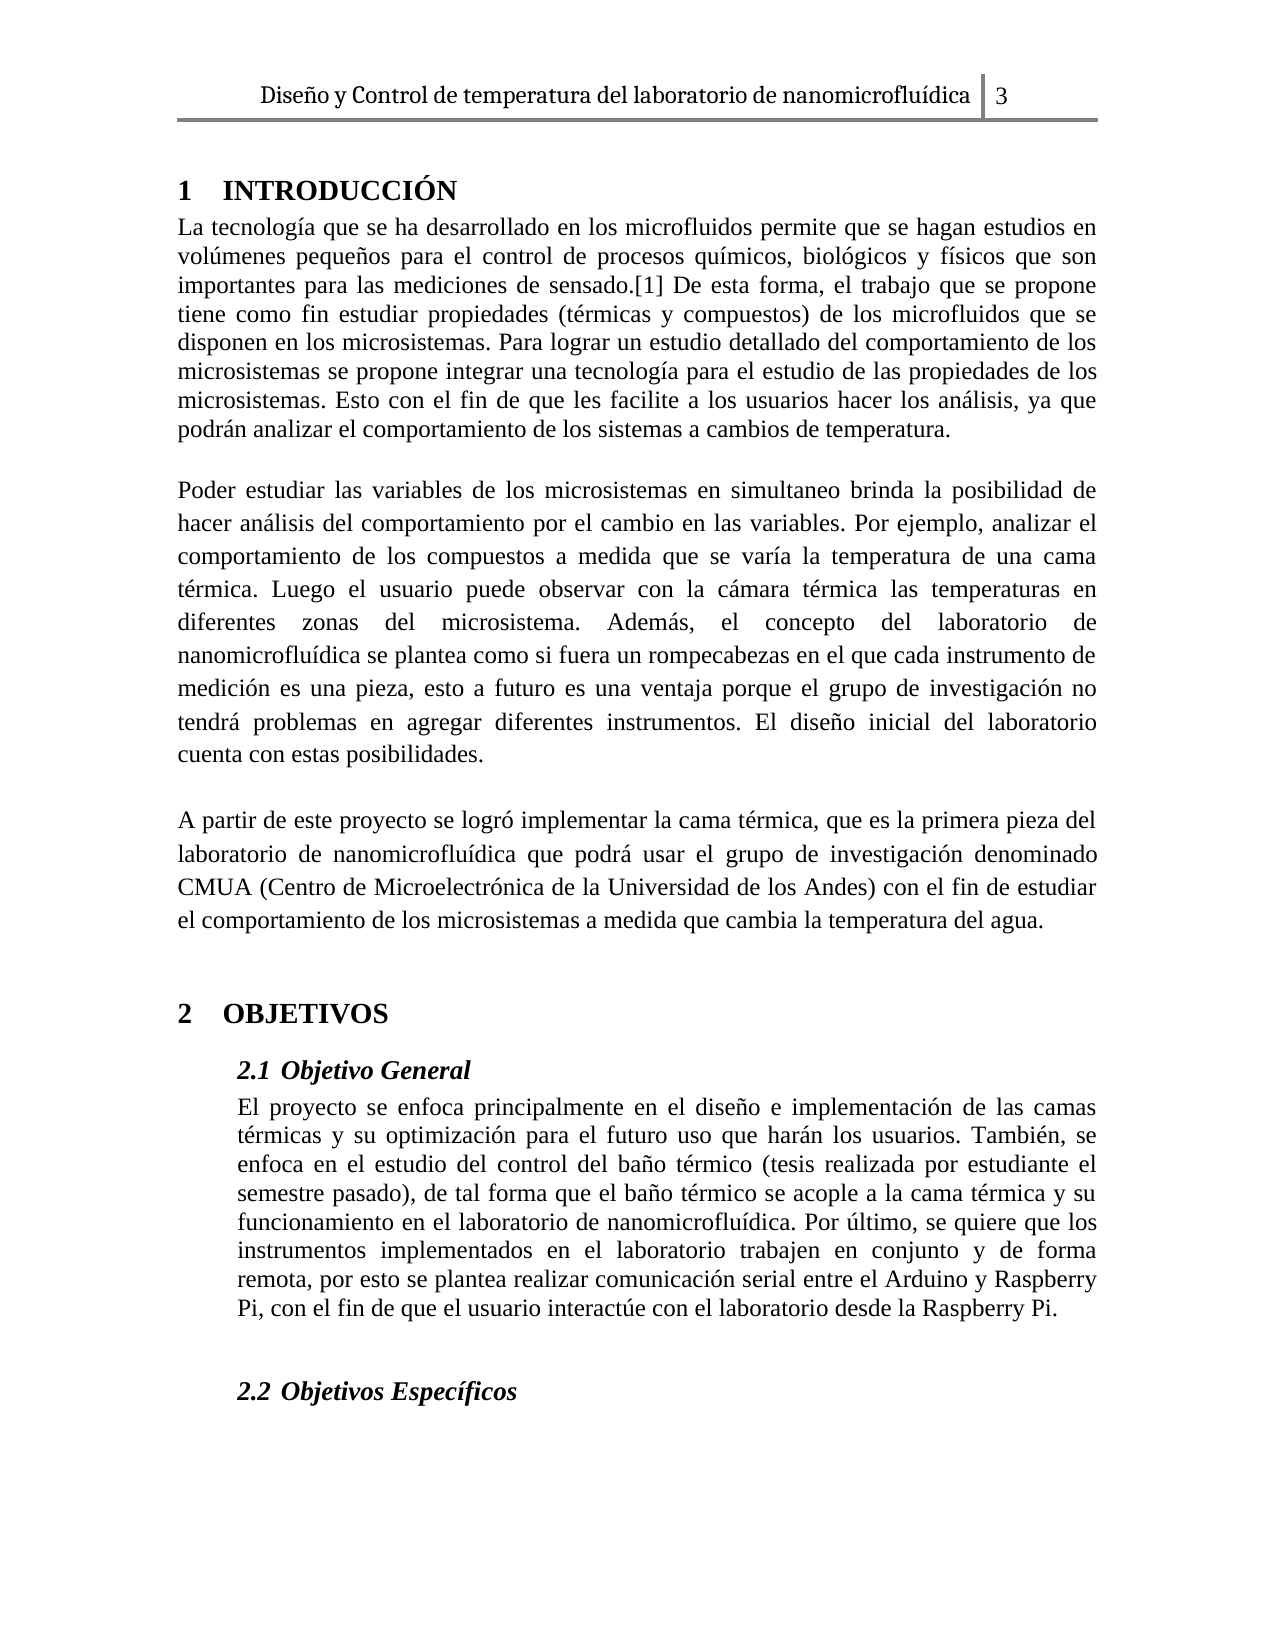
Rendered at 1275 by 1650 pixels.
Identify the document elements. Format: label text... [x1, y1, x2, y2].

subtitle INTRODUCCIÓN [177, 173, 1098, 206]
subtitle OBJETIVOS [177, 996, 1098, 1029]
text La tecnología que se ha desarrollado en los microfluidos permite que se hagan estudios en volúmenes pequeños para el control de procesos químicos, biológicos y físicos que son importantes para las mediciones de sensado.[1] De esta forma, el trabajo que se propone tiene como fin estudiar propiedades (térmicas y compuestos) de los microfluidos que se disponen en los microsistemas. Para lograr un estudio detallado del comportamiento de los microsistemas se propone integrar una tecnología para el estudio de las propiedades de los microsistemas. Esto con el fin de que les facilite a los usuarios hacer los análisis, ya que podrán analizar el comportamiento de los sistemas a cambios de temperatura. [177, 212, 1098, 442]
subtitle Objetivos Específicos [237, 1375, 1098, 1407]
text A partir de este proyecto se logró implementar la cama térmica, que es la primera pieza del laboratorio de nanomicrofluídica que podrá usar el grupo de investigación denominado CMUA (Centro de Microelectrónica de la Universidad de los Andes) con el fin de estudiar el comportamiento de los microsistemas a medida que cambia la temperatura del agua. [177, 806, 1098, 933]
subtitle Objetivo General [237, 1054, 1098, 1085]
text El proyecto se enfoca principalmente en el diseño e implementación de las camas térmicas y su optimización para el futuro uso que harán los usuarios. También, se enfoca en el estudio del control del baño térmico (tesis realizada por estudiante el semestre pasado), de tal forma que el baño térmico se acople a la cama térmica y su funcionamiento en el laboratorio de nanomicrofluídica. Por último, se quiere que los instrumentos implementados en el laboratorio trabajen en conjunto y de forma remota, por esto se plantea realizar comunicación serial entre el Arduino y Raspberry Pi, con el fin de que el usuario interactúe con el laboratorio desde la Raspberry Pi. [237, 1092, 1098, 1322]
text Poder estudiar las variables de los microsistemas en simultaneo brinda la posibilidad de hacer análisis del comportamiento por el cambio en las variables. Por ejemplo, analizar el comportamiento de los compuestos a medida que se varía la temperatura de una cama térmica. Luego el usuario puede observar con la cámara térmica las temperaturas en diferentes zonas del microsistema. Además, el concepto del laboratorio de nanomicrofluídica se plantea como si fuera un rompecabezas en el que cada instrumento de medición es una pieza, esto a futuro es una ventaja porque el grupo de investigación no tendrá problemas en agregar diferentes instrumentos. El diseño inicial del laboratorio cuenta con estas posibilidades. [177, 475, 1098, 768]
